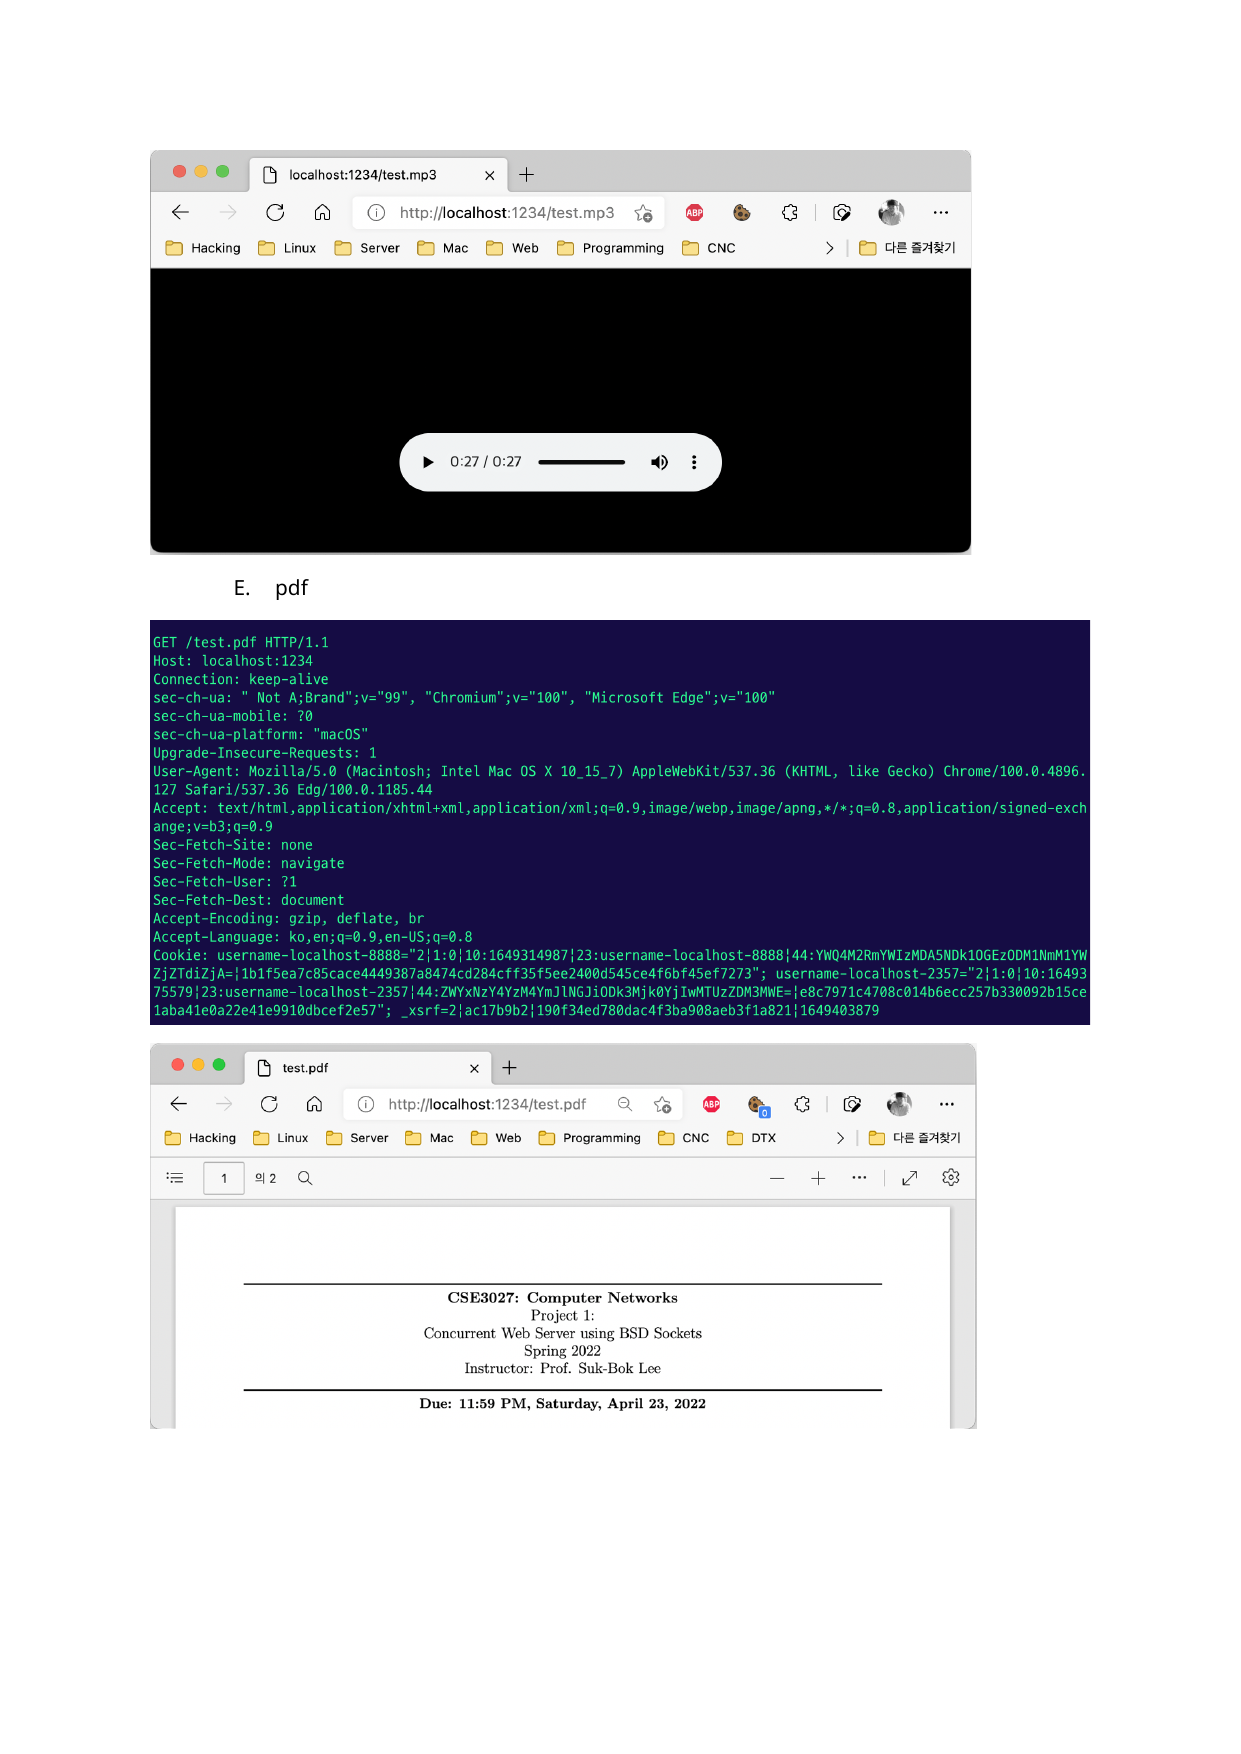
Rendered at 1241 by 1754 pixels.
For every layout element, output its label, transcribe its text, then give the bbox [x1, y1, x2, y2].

picture [150, 150, 972, 555]
picture [150, 620, 1091, 1025]
picture [150, 1043, 977, 1429]
list pdf [233, 573, 1090, 602]
